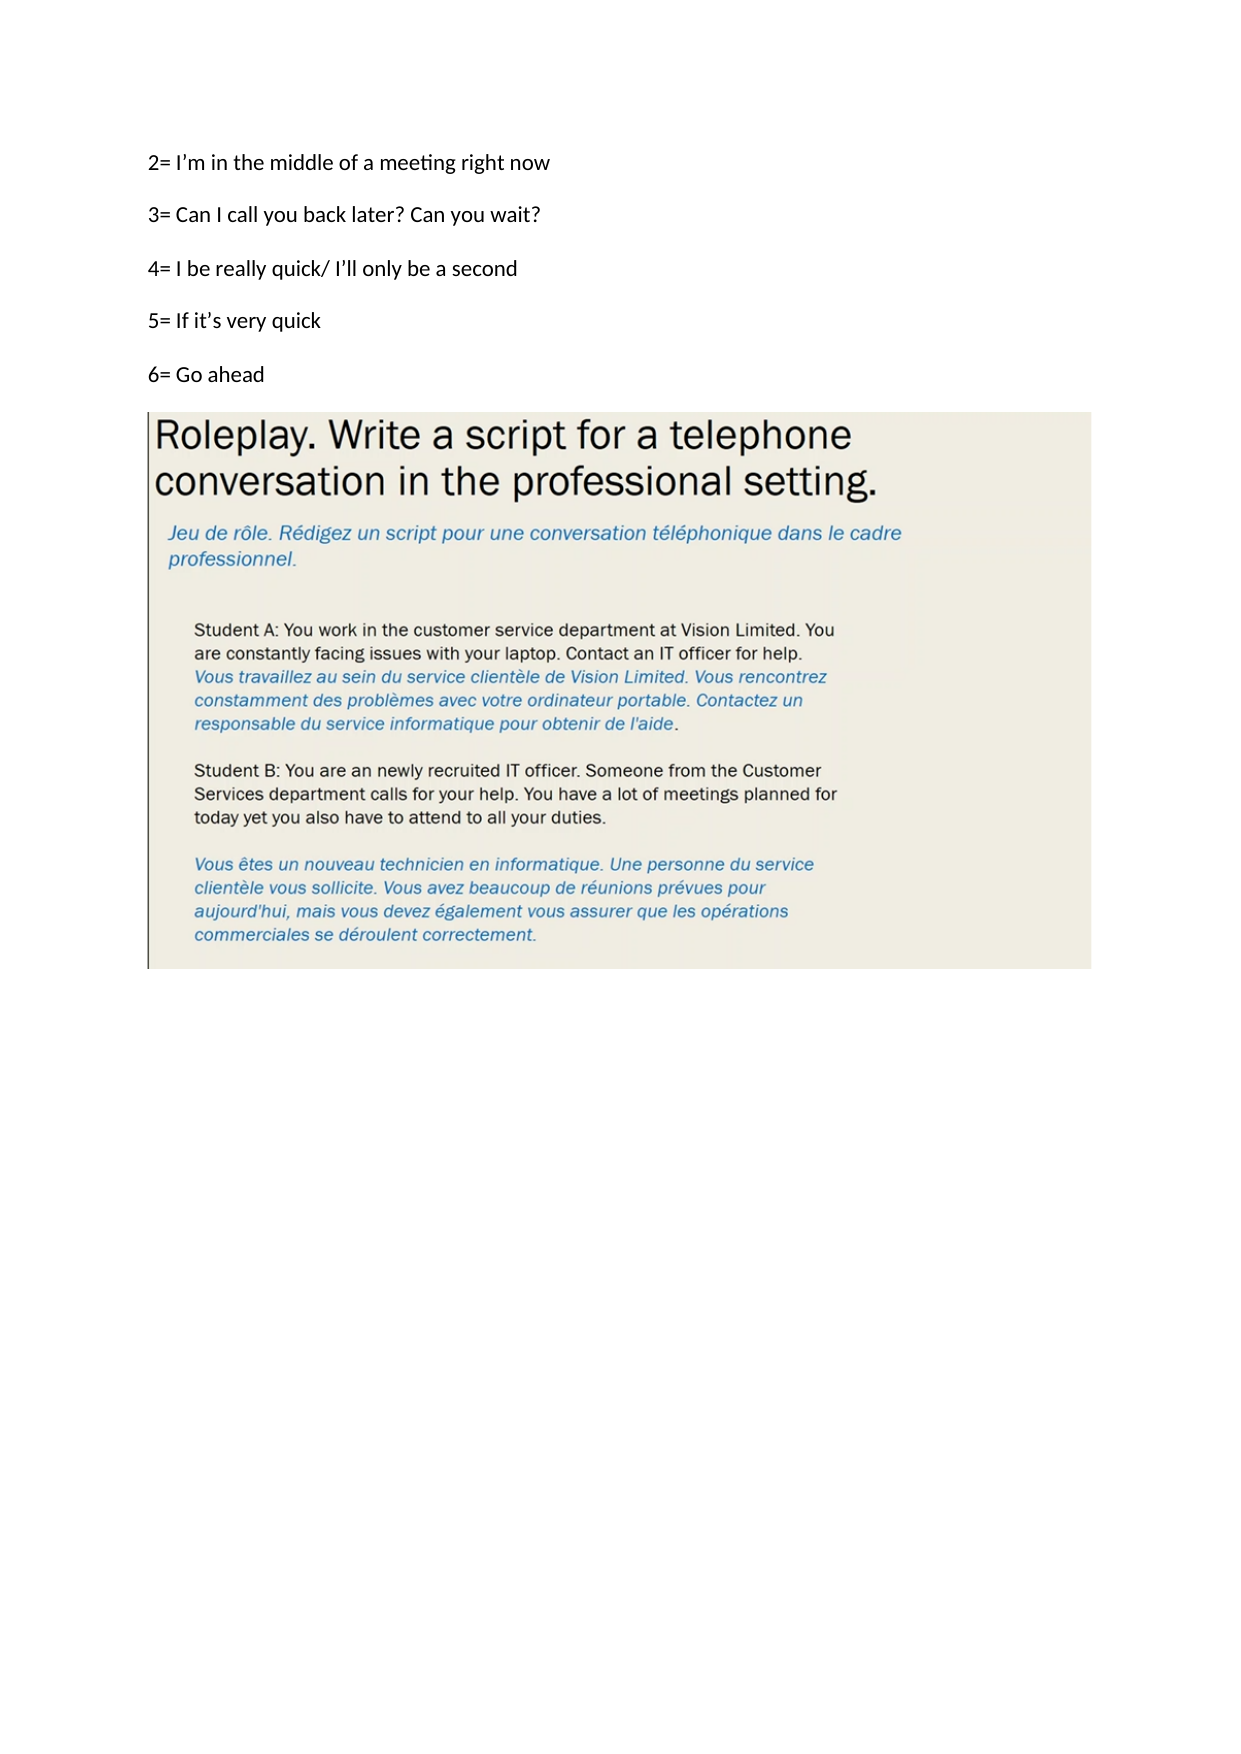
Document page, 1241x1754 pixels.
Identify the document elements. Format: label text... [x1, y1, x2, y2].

text 6= Go ahead [148, 360, 1093, 388]
text 5= If it’s very quick [148, 307, 1093, 335]
text 2= I’m in the middle of a meeting right now [148, 148, 1093, 176]
text 3= Can I call you back later? Can you wait? [148, 201, 1093, 229]
picture [147, 412, 1092, 969]
text 4= I be really quick/ I’ll only be a second [148, 254, 1093, 282]
